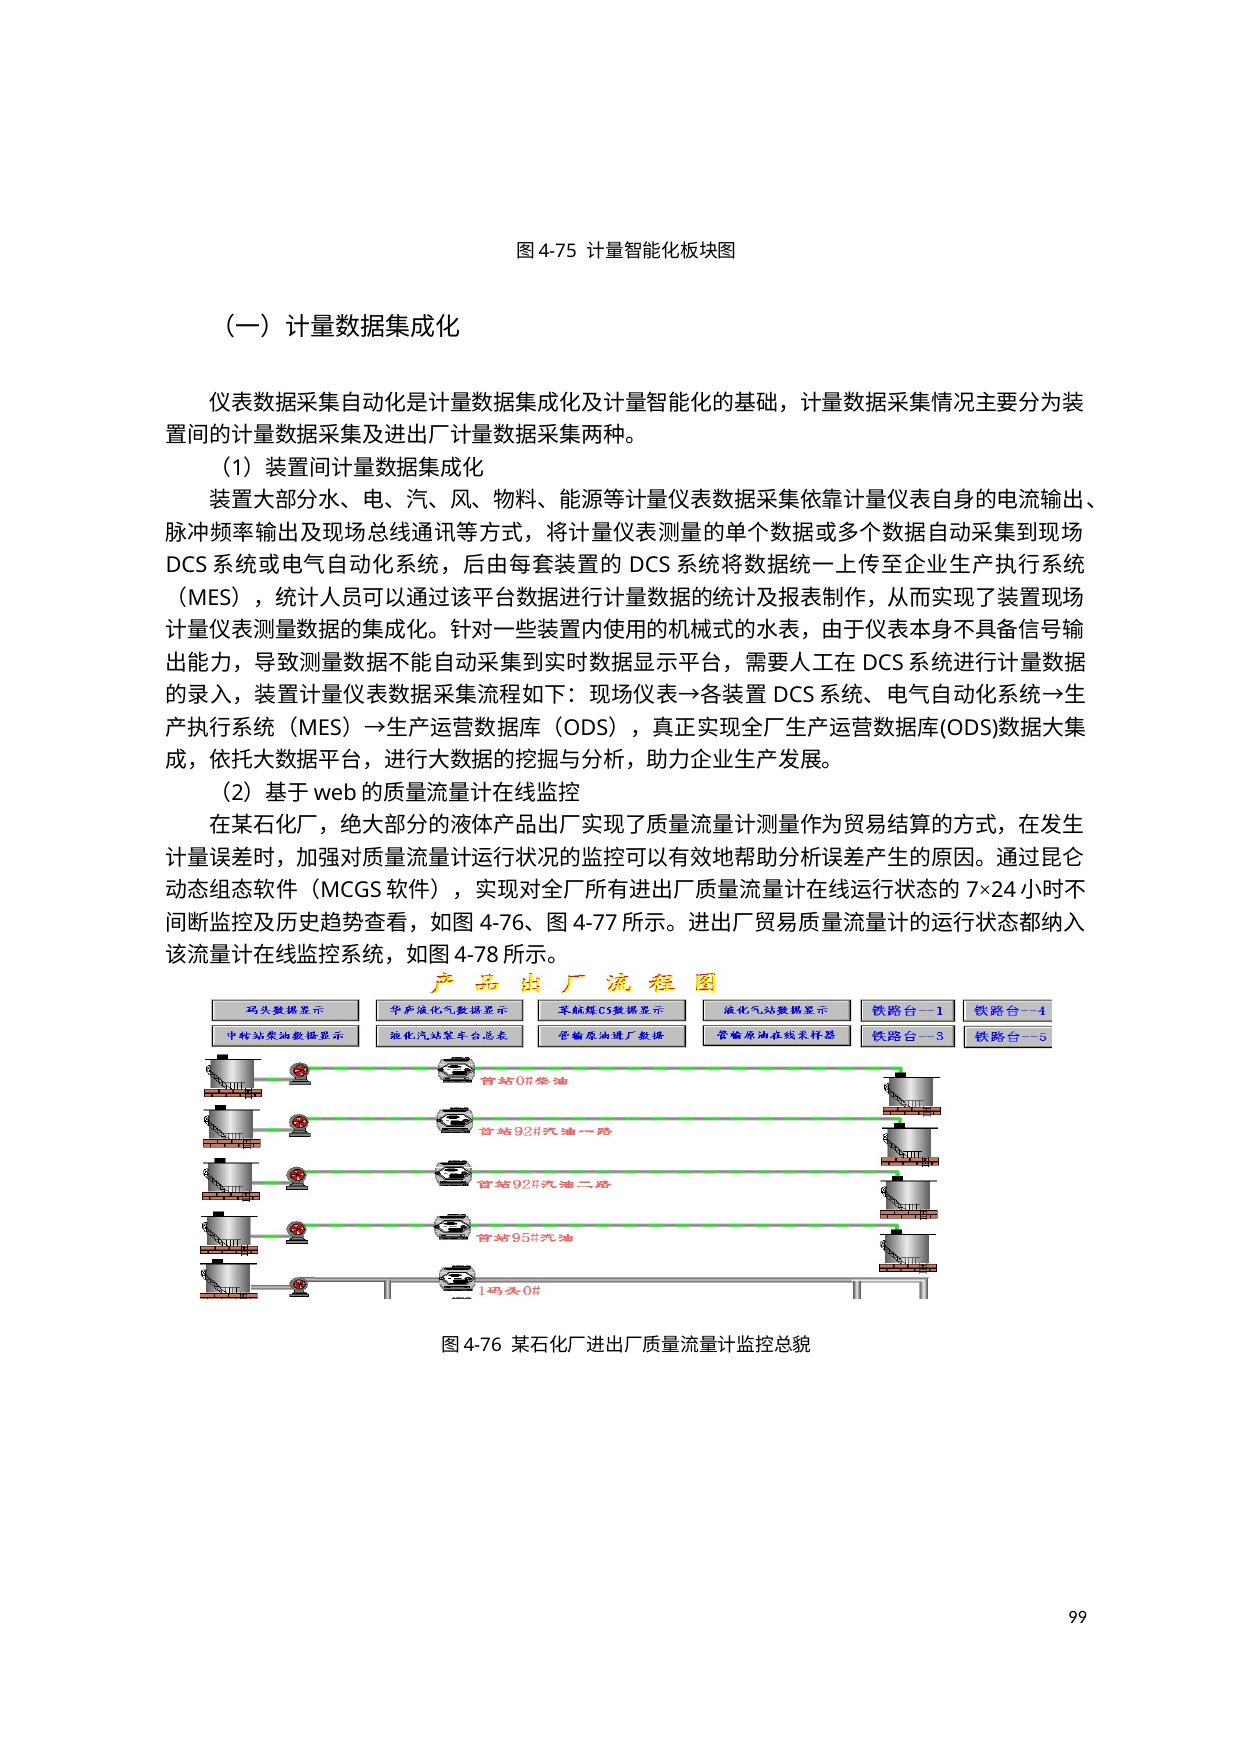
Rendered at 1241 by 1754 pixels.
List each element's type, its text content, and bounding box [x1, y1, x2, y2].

text 仪表数据采集自动化是计量数据集成化及计量智能化的基础，计量数据采集情况主要分为装置间的计量数据采集及进出厂计量数据采集两种。 [165, 384, 1087, 449]
picture [200, 969, 1052, 1299]
text （2）基于web的质量流量计在线监控 [165, 774, 1087, 807]
text 在某石化厂，绝大部分的液体产品出厂实现了质量流量计测量作为贸易结算的方式，在发生计量误差时，加强对质量流量计运行状况的监控可以有效地帮助分析误差产生的原因。通过昆仑动态组态软件（MCGS软件），实现对全厂所有进出厂质量流量计在线运行状态的7×24小时不间断监控及历史趋势查看，如图4-76、图4-77所示。进出厂贸易质量流量计的运行状态都纳入该流量计在线监控系统，如图4-78所示。 [165, 807, 1087, 969]
text 图4-75 计量智能化板块图 [165, 233, 1087, 265]
text 图4-76 某石化厂进出厂质量流量计监控总貌 [165, 1327, 1087, 1359]
subtitle （一）计量数据集成化 [165, 292, 1087, 357]
text （1）装置间计量数据集成化 [165, 449, 1087, 482]
text 装置大部分水、电、汽、风、物料、能源等计量仪表数据采集依靠计量仪表自身的电流输出、脉冲频率输出及现场总线通讯等方式，将计量仪表测量的单个数据或多个数据自动采集到现场DCS系统或电气自动化系统，后由每套装置的DCS系统将数据统一上传至企业生产执行系统（MES），统计人员可以通过该平台数据进行计量数据的统计及报表制作，从而实现了装置现场计量仪表测量数据的集成化。针对一些装置内使用的机械式的水表，由于仪表本身不具备信号输出能力，导致测量数据不能自动采集到实时数据显示平台，需要人工在DCS系统进行计量数据的录入，装置计量仪表数据采集流程如下：现场仪表→各装置DCS系统、电气自动化系统→生产执行系统（MES）→生产运营数据库（ODS），真正实现全厂生产运营数据库(ODS)数据大集成，依托大数据平台，进行大数据的挖掘与分析，助力企业生产发展。 [165, 482, 1087, 774]
